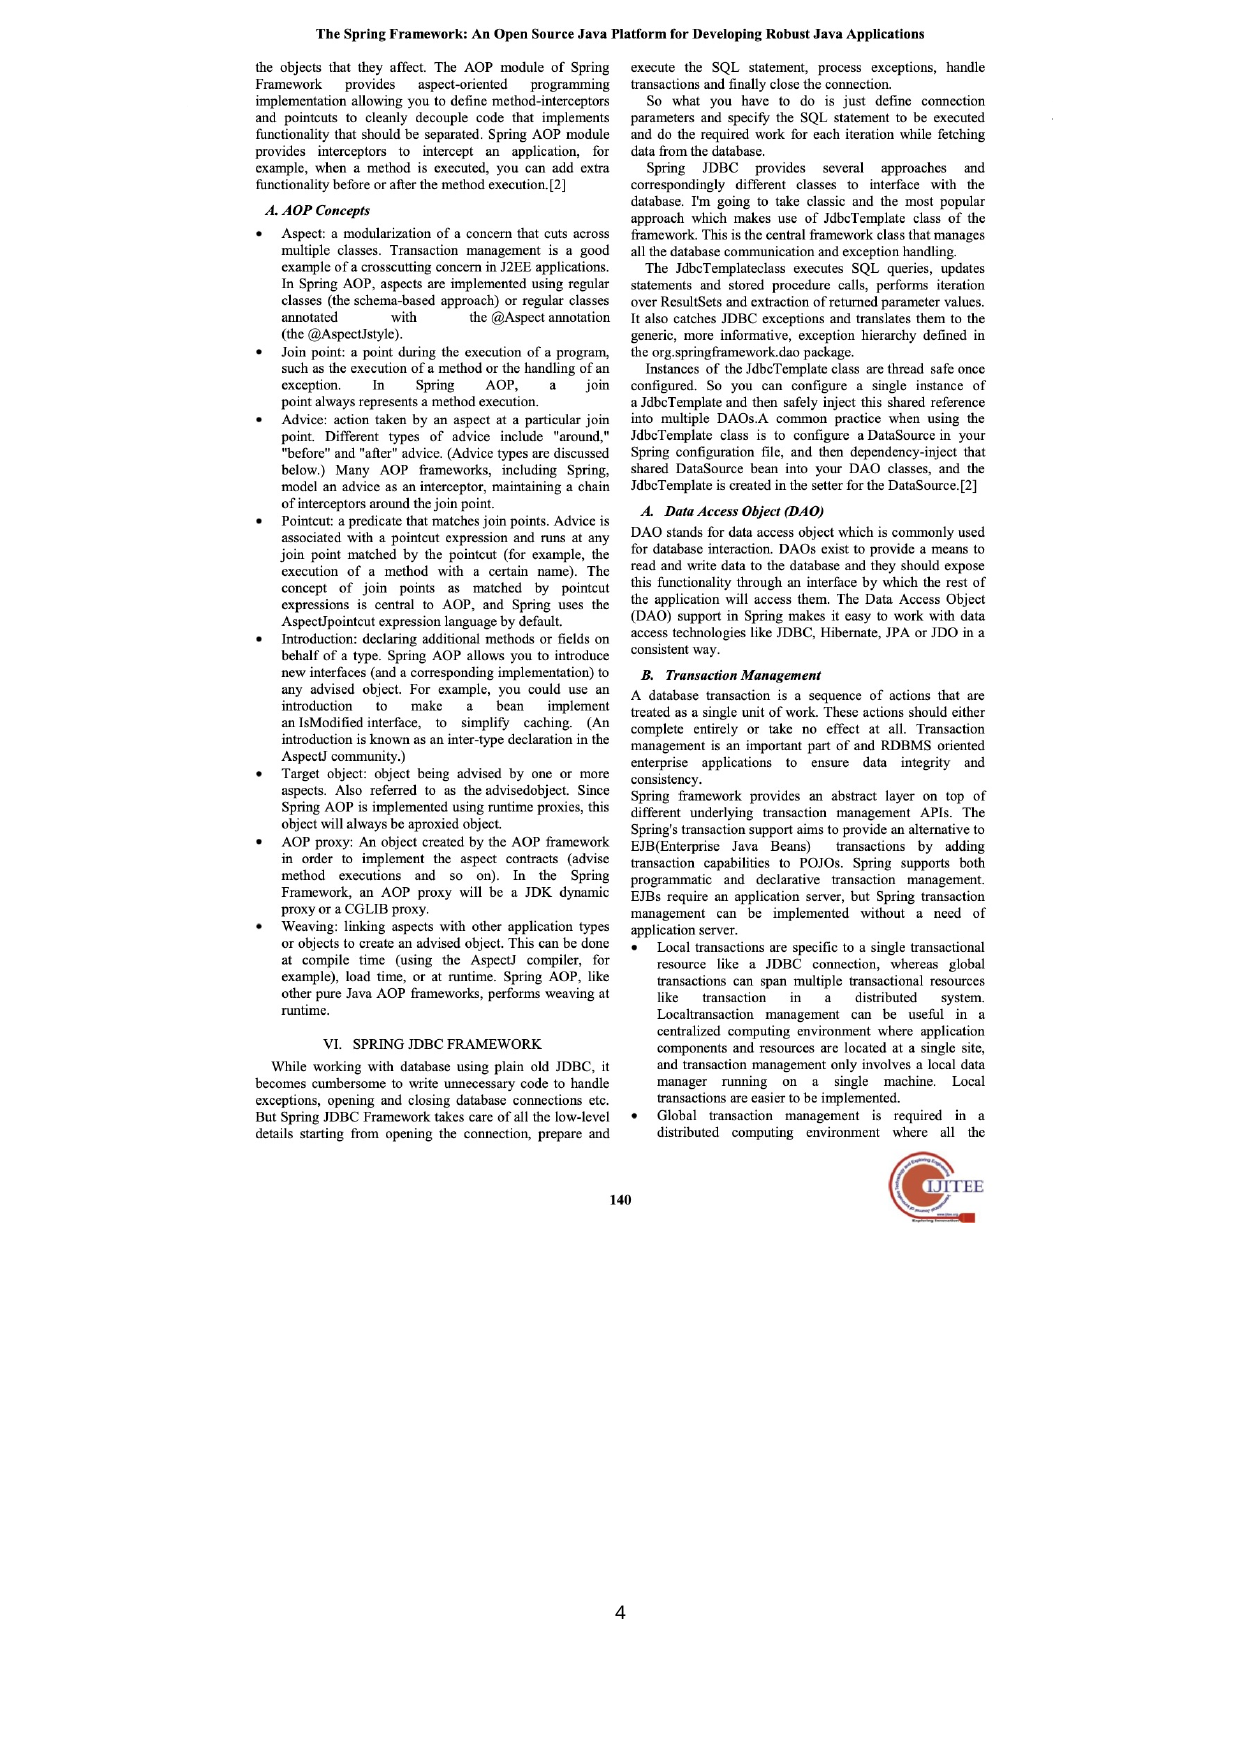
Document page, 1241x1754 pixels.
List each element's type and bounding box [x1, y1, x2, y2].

picture [187, 0, 1053, 1223]
